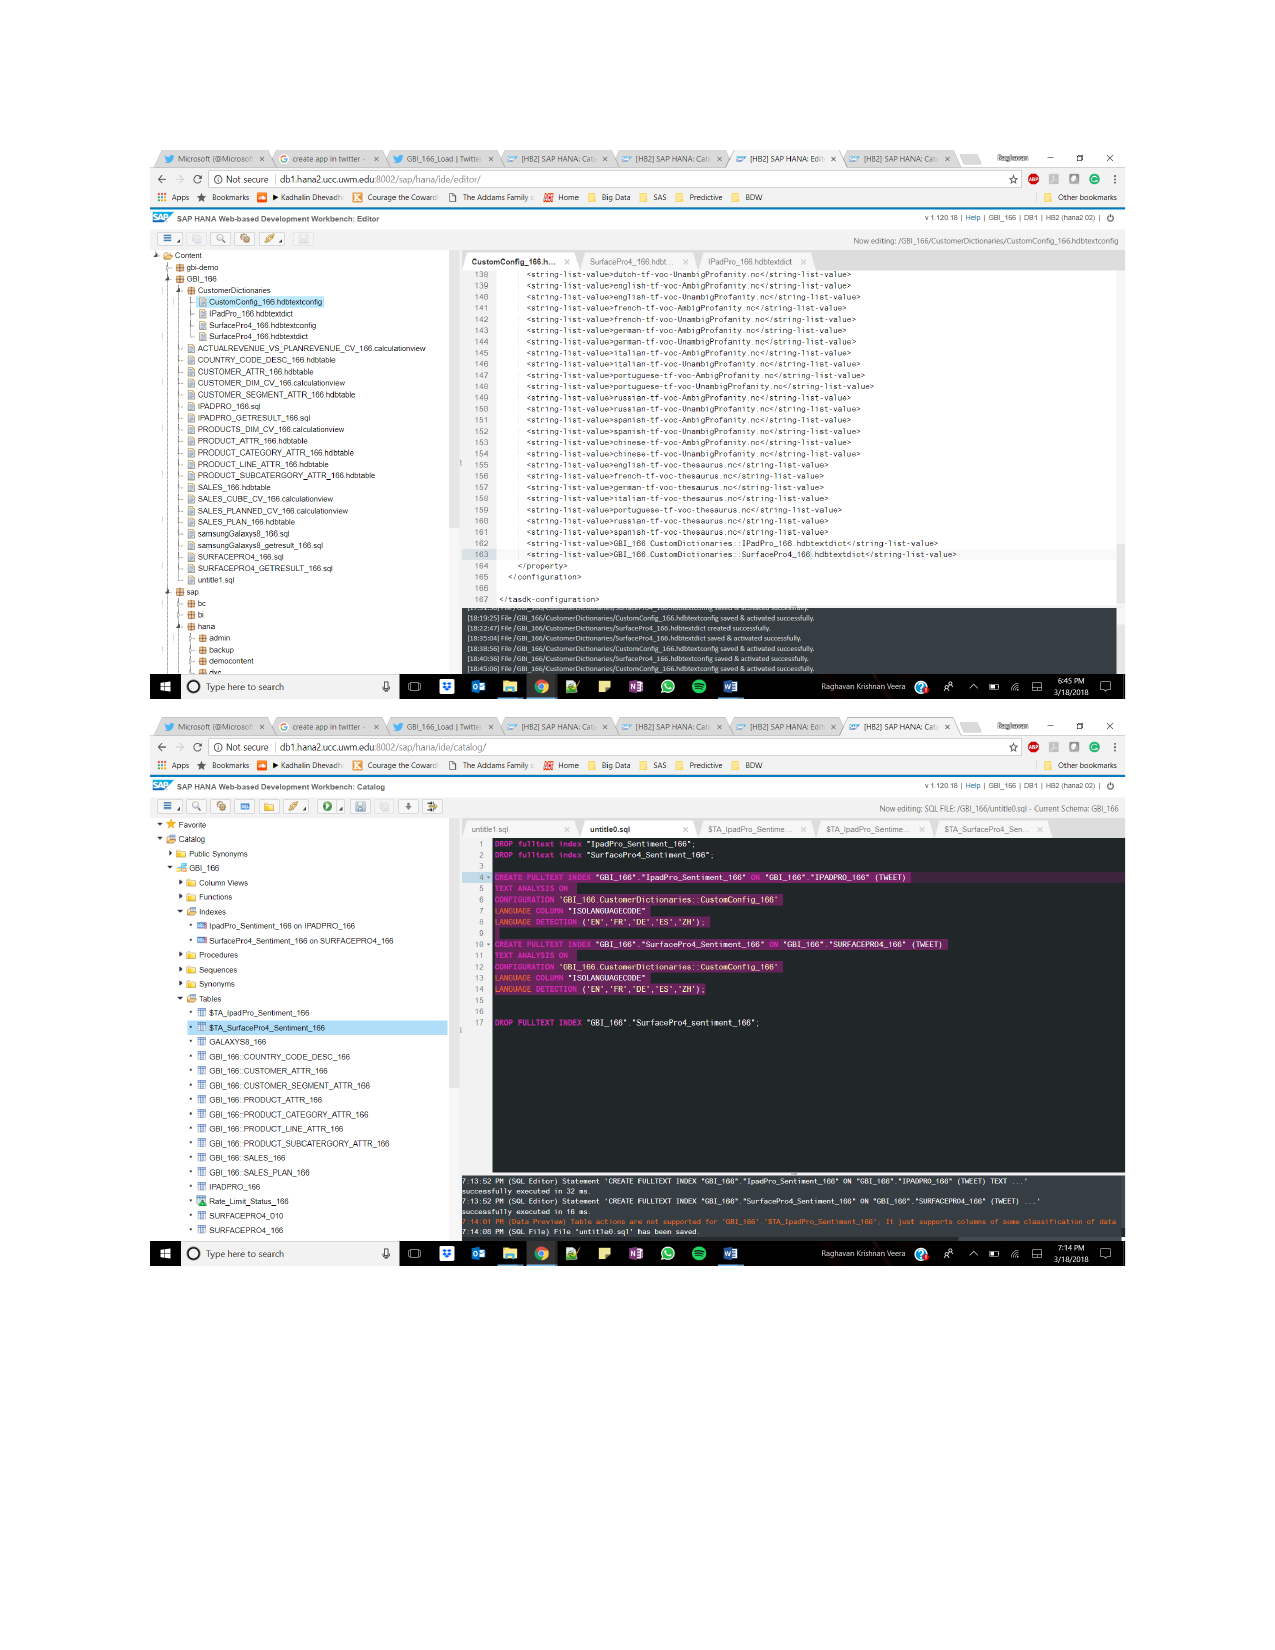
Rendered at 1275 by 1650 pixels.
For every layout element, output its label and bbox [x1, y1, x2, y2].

picture [150, 717, 1125, 1266]
picture [150, 150, 1125, 699]
